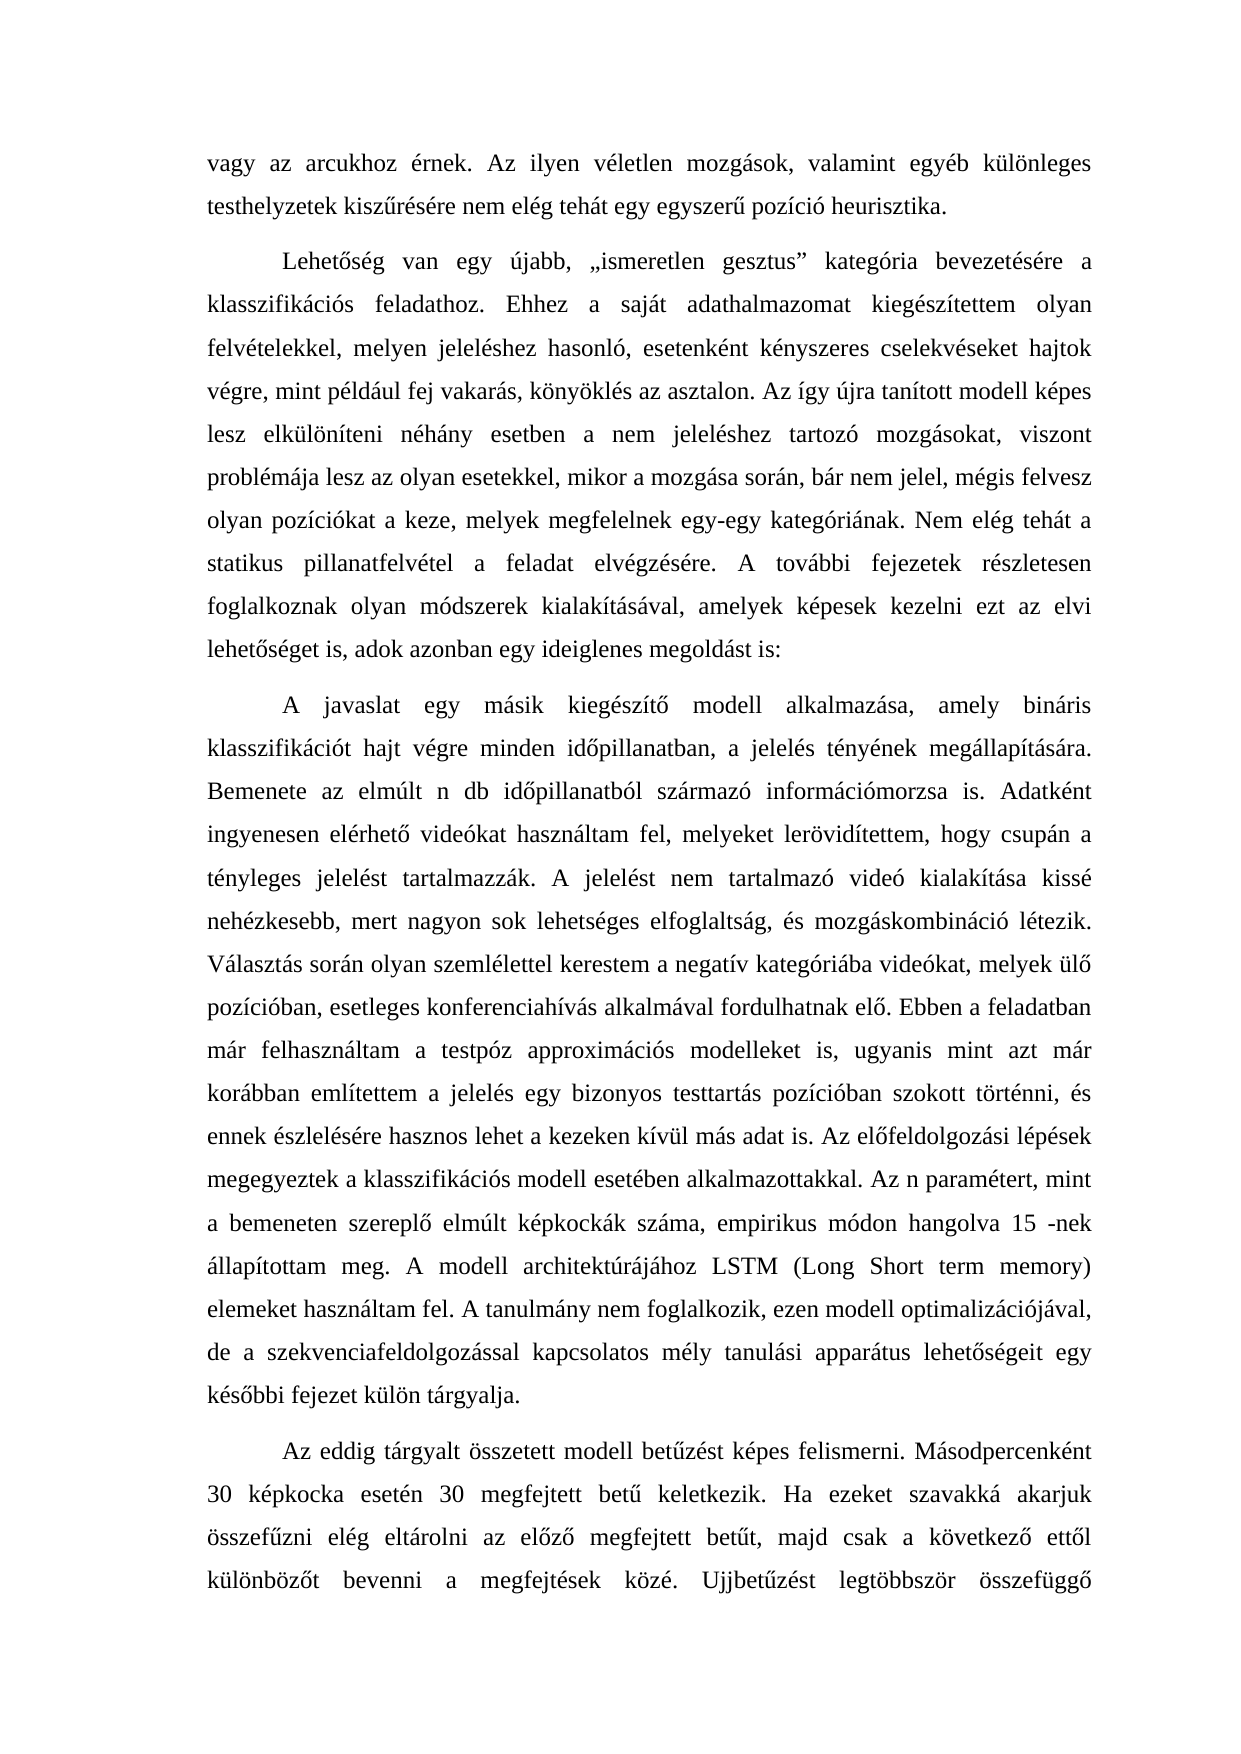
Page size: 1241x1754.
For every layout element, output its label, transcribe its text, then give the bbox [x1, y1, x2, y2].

text Lehetőség van egy újabb, „ismeretlen gesztus” kategória bevezetésére a klasszifikációs feladathoz. Ehhez a saját adathalmazomat kiegészítettem olyan felvételekkel, melyen jeleléshez hasonló, esetenként kényszeres cselekvéseket hajtok végre, mint például fej vakarás, könyöklés az asztalon. Az így újra tanított modell képes lesz elkülöníteni néhány esetben a nem jeleléshez tartozó mozgásokat, viszont problémája lesz az olyan esetekkel, mikor a mozgása során, bár nem jelel, mégis felvesz olyan pozíciókat a keze, melyek megfelelnek egy-egy kategóriának. Nem elég tehát a statikus pillanatfelvétel a feladat elvégzésére. A további fejezetek részletesen foglalkoznak olyan módszerek kialakításával, amelyek képesek kezelni ezt az elvi lehetőséget is, adok azonban egy ideiglenes megoldást is: [207, 246, 1092, 663]
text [207, 148, 1092, 219]
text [207, 1436, 1092, 1594]
text A javaslat egy másik kiegészítő modell alkalmazása, amely bináris klasszifikációt hajt végre minden időpillanatban, a jelelés tényének megállapítására. Bemenete az elmúlt n db időpillanatból származó információmorzsa is. Adatként ingyenesen elérhető videókat használtam fel, melyeket lerövidítettem, hogy csupán a tényleges jelelést tartalmazzák. A jelelést nem tartalmazó videó kialakítása kissé nehézkesebb, mert nagyon sok lehetséges elfoglaltság, és mozgáskombináció létezik. Választás során olyan szemlélettel kerestem a negatív kategóriába videókat, melyek ülő pozícióban, esetleges konferenciahívás alkalmával fordulhatnak elő. Ebben a feladatban már felhasználtam a testpóz approximációs modelleket is, ugyanis mint azt már korábban említettem a jelelés egy bizonyos testtartás pozícióban szokott történni, és ennek észlelésére hasznos lehet a kezeken kívül más adat is. Az előfeldolgozási lépések megegyeztek a klasszifikációs modell esetében alkalmazottakkal. Az n paramétert, mint a bemeneten szereplő elmúlt képkockák száma, empirikus módon hangolva 15 -nek állapítottam meg. A modell architektúrájához LSTM (Long Short term memory) elemeket használtam fel. A tanulmány nem foglalkozik, ezen modell optimalizációjával, de a szekvenciafeldolgozással kapcsolatos mély tanulási apparátus lehetőségeit egy későbbi fejezet külön tárgyalja. [207, 690, 1092, 1409]
